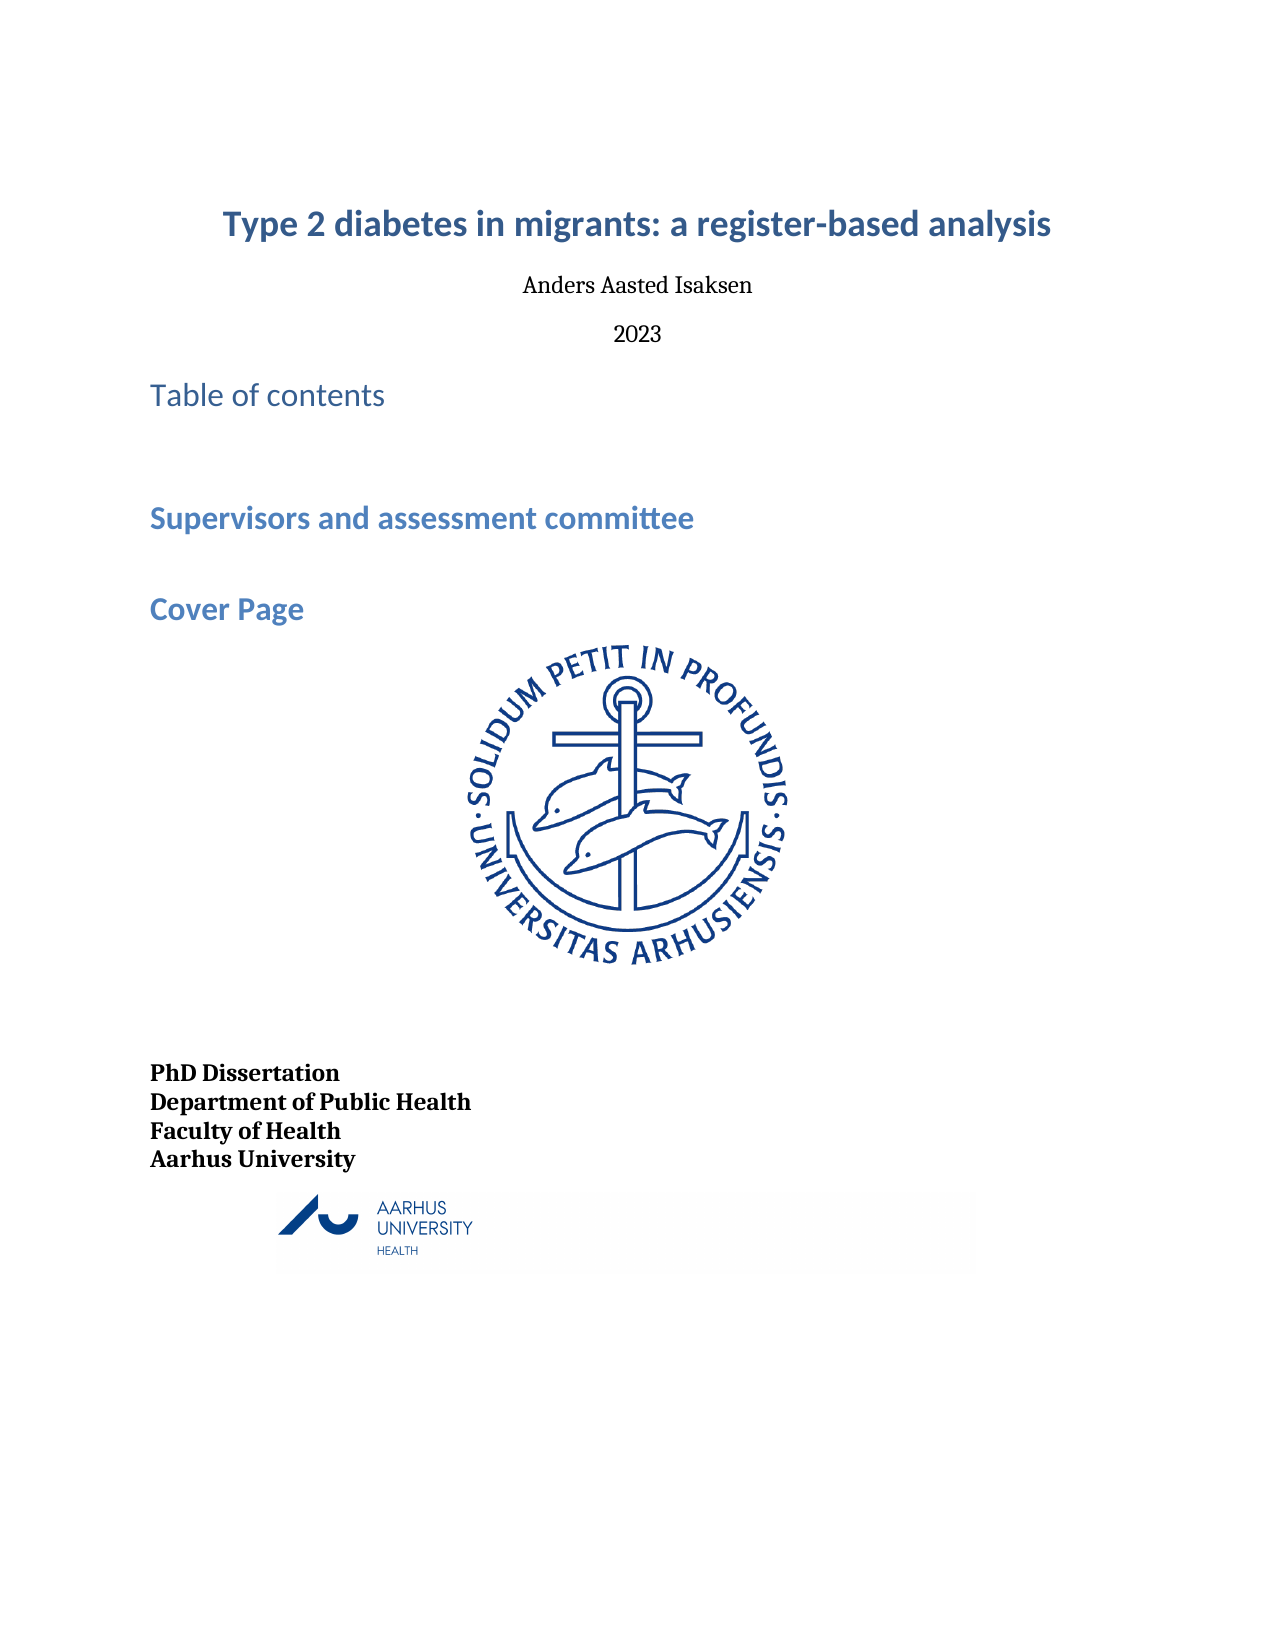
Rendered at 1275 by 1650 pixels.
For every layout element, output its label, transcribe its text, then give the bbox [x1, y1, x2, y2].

text PhD Dissertation Department of Public Health Faculty of Health Aarhus University [150, 1059, 1125, 1174]
table_header [139, 1193, 1114, 1336]
text 2023 [150, 320, 1125, 349]
text Anders Aasted Isaksen [150, 271, 1125, 299]
table_header [139, 628, 1114, 1040]
picture [451, 628, 802, 979]
picture [276, 1192, 977, 1274]
title Type 2 diabetes in migrants: a register-based analysis [150, 200, 1125, 246]
subtitle Cover Page [150, 588, 1125, 628]
subtitle Supervisors and assessment committee [150, 497, 1125, 538]
